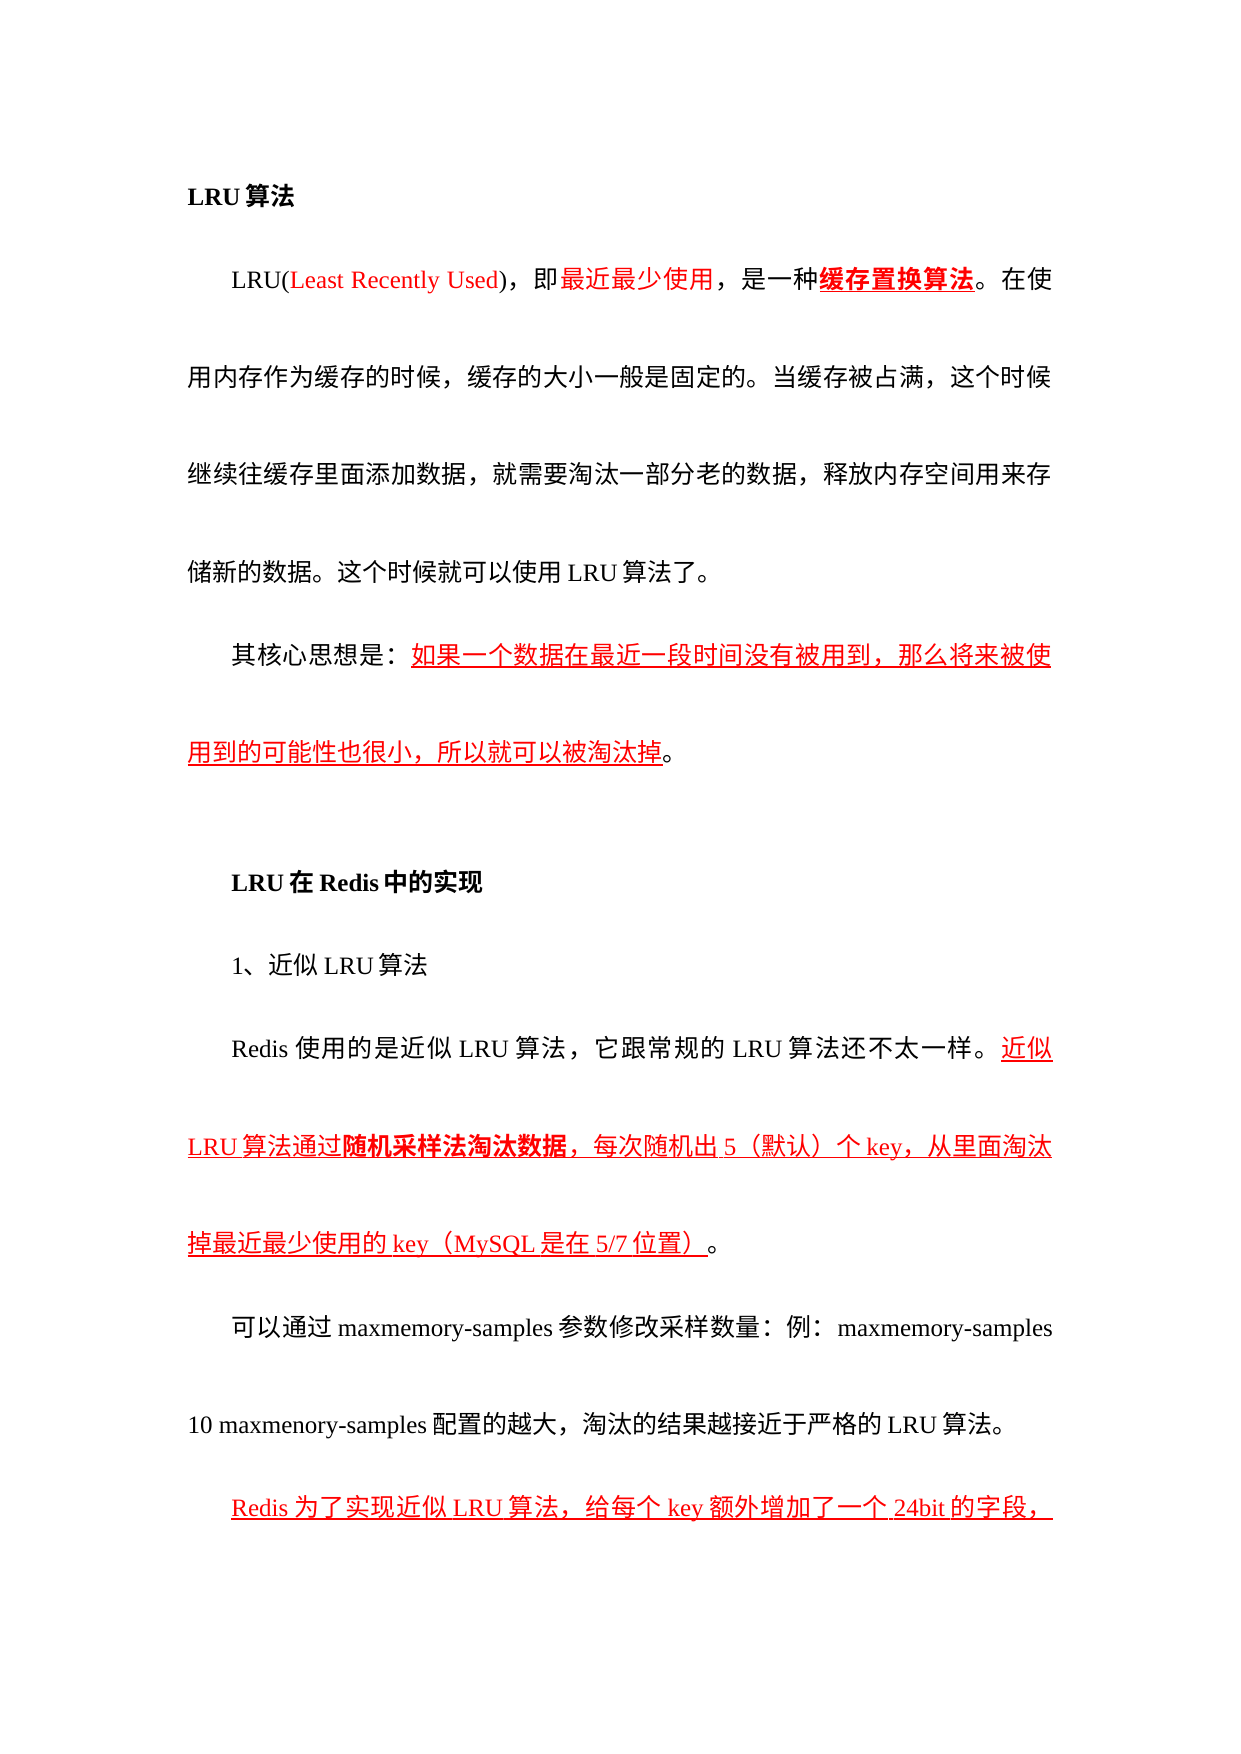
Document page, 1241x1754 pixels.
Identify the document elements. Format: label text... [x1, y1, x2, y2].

subtitle LRU算法 [187, 162, 1053, 227]
text LRU(Least Recently Used)，即最近最少使用，是一种缓存置换算法。在使用内存作为缓存的时候，缓存的大小一般是固定的。当缓存被占满，这个时候继续往缓存里面添加数据，就需要淘汰一部分老的数据，释放内存空间用来存储新的数据。这个时候就可以使用LRU算法了。 [187, 245, 1053, 603]
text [187, 1473, 1053, 1538]
text LRU在Redis中的实现 [187, 848, 1053, 913]
text 其核心思想是：如果一个数据在最近一段时间没有被用到，那么将来被使用到的可能性也很小，所以就可以被淘汰掉。 [187, 621, 1053, 783]
text Redis使用的是近似LRU算法，它跟常规的LRU算法还不太一样。近似LRU算法通过随机采样法淘汰数据，每次随机出5（默认）个key，从里面淘汰掉最近最少使用的key（MySQL是在5/7位置）。 [187, 1014, 1053, 1274]
text 1、近似LRU算法 [187, 931, 1053, 996]
text 可以通过maxmemory-samples参数修改采样数量：例：maxmemory-samples 10 maxmenory-samples配置的越大，淘汰的结果越接近于严格的LRU算法。 [187, 1293, 1053, 1455]
